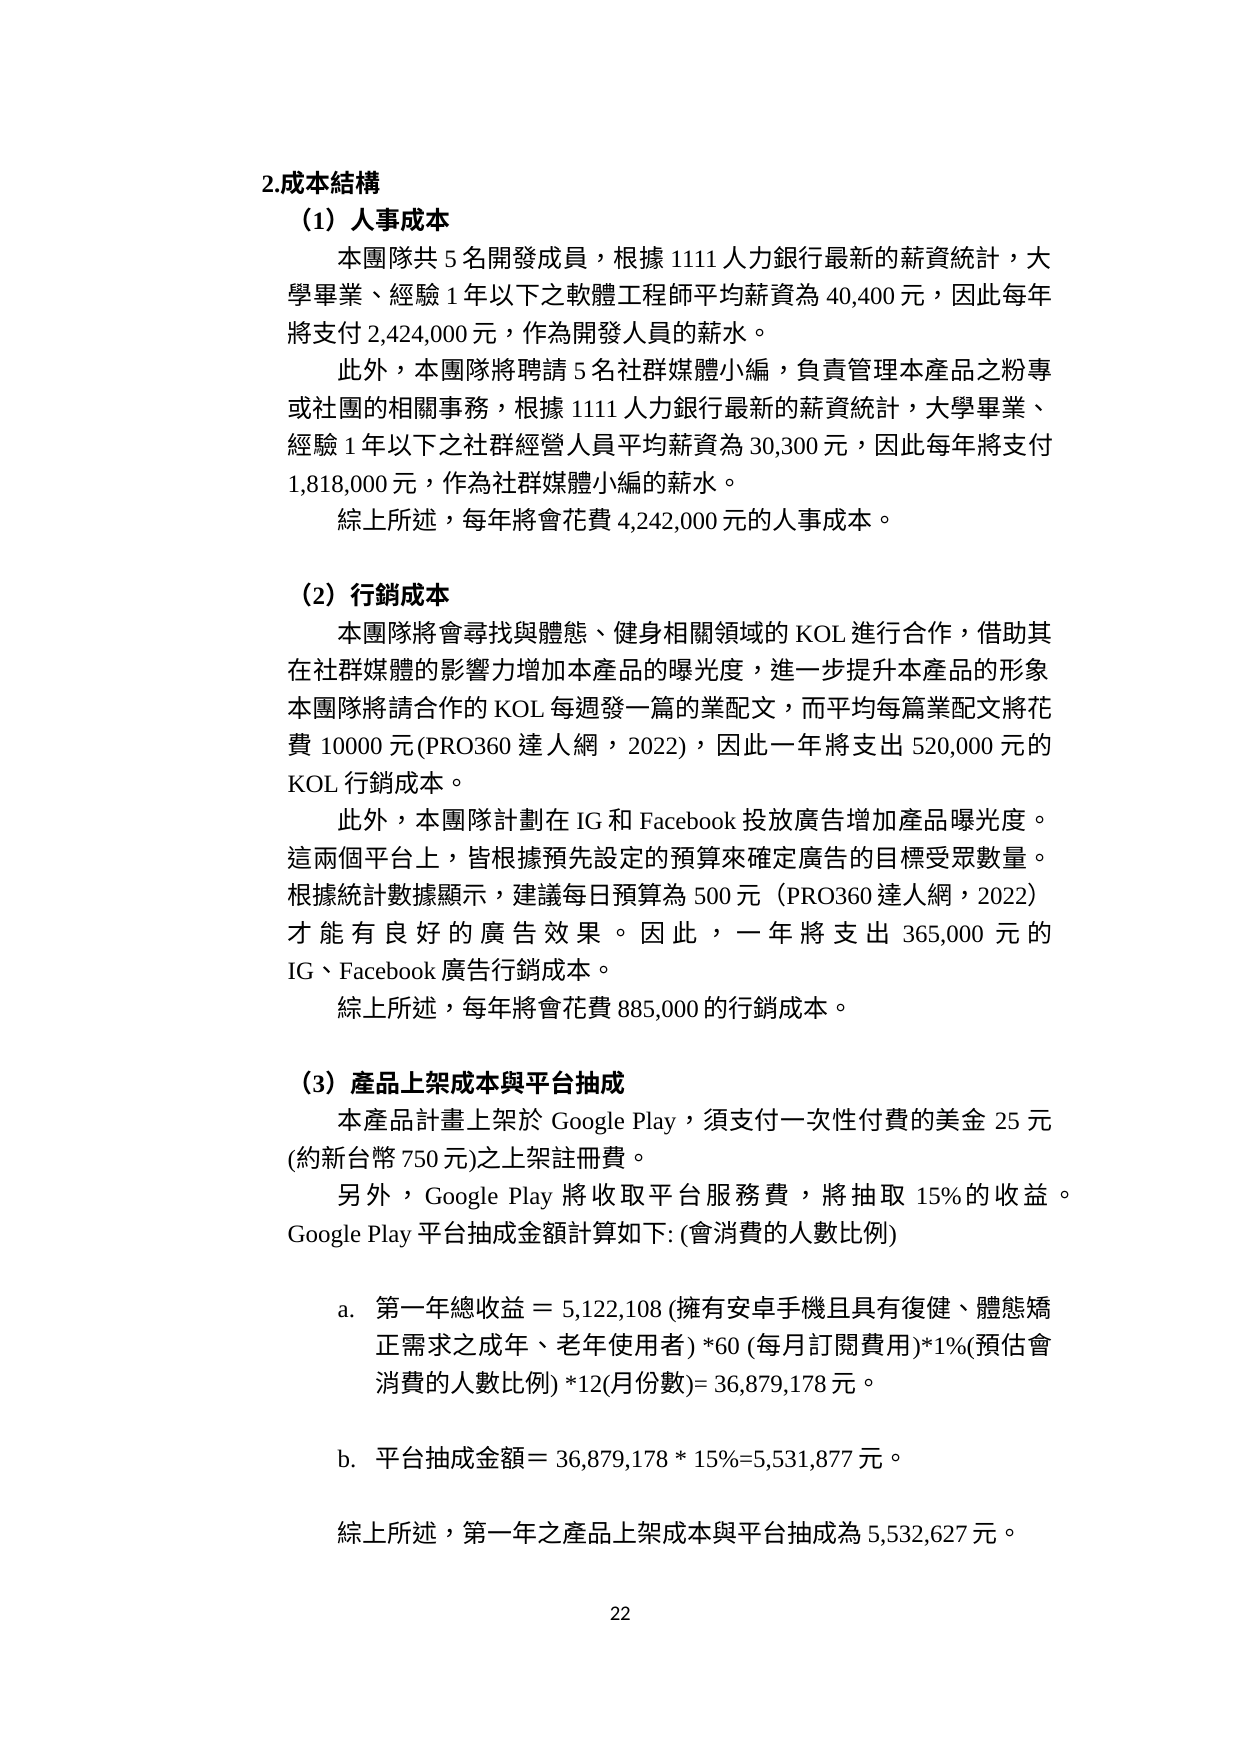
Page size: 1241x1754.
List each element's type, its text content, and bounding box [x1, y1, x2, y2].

text （3）產品上架成本與平台抽成 [237, 1062, 1053, 1100]
text 綜上所述，每年將會花費4,242,000元的人事成本。 [287, 500, 1053, 537]
text 綜上所述，每年將會花費885,000的行銷成本。 [287, 987, 1053, 1025]
text 本團隊將會尋找與體態、健身相關領域的KOL進行合作，借助其在社群媒體的影響力增加本產品的曝光度，進一步提升本產品的形象。本團隊將請合作的KOL每週發一篇的業配文，而平均每篇業配文將花費10000元(PRO360達人網，2022)，因此一年將支出520,000元的KOL行銷成本。 [287, 612, 1053, 800]
text 本團隊共5名開發成員，根據1111人力銀行最新的薪資統計，大學畢業、經驗1年以下之軟體工程師平均薪資為40,400元，因此每年將支付2,424,000元，作為開發人員的薪水。 [287, 237, 1053, 350]
text 此外，本團隊將聘請5名社群媒體小編，負責管理本產品之粉專或社團的相關事務，根據1111人力銀行最新的薪資統計，大學畢業、經驗1年以下之社群經營人員平均薪資為30,300元，因此每年將支付1,818,000元，作為社群媒體小編的薪水。 [287, 350, 1053, 500]
text 綜上所述，第一年之產品上架成本與平台抽成為5,532,627元。 [287, 1512, 1053, 1550]
list 第一年總收益 ＝ 5,122,108 (擁有安卓手機且具有復健、體態矯正需求之成年、老年使用者) *60 (每月訂閱費用)*1%(預估會消費的人數比例) *12(月份數)= 36,879,178元。 [337, 1287, 1053, 1400]
text 2.成本結構 [187, 162, 1053, 200]
text （1）人事成本 [237, 200, 1053, 237]
text （2）行銷成本 [237, 575, 1053, 612]
text 另外，Google Play將收取平台服務費，將抽取15%的收益。Google Play平台抽成金額計算如下: (會消費的人數比例) [287, 1175, 1053, 1250]
text 本產品計畫上架於 Google Play，須支付一次性付費的美金 25 元(約新台幣750元)之上架註冊費。 [287, 1100, 1053, 1175]
list 平台抽成金額＝ 36,879,178 * 15%=5,531,877元。 [337, 1437, 1053, 1475]
text 此外，本團隊計劃在IG和Facebook投放廣告增加產品曝光度。這兩個平台上，皆根據預先設定的預算來確定廣告的目標受眾數量。根據統計數據顯示，建議每日預算為500元（PRO360達人網，2022）才能有良好的廣告效果。因此，一年將支出365,000元的IG、Facebook廣告行銷成本。 [287, 800, 1053, 987]
